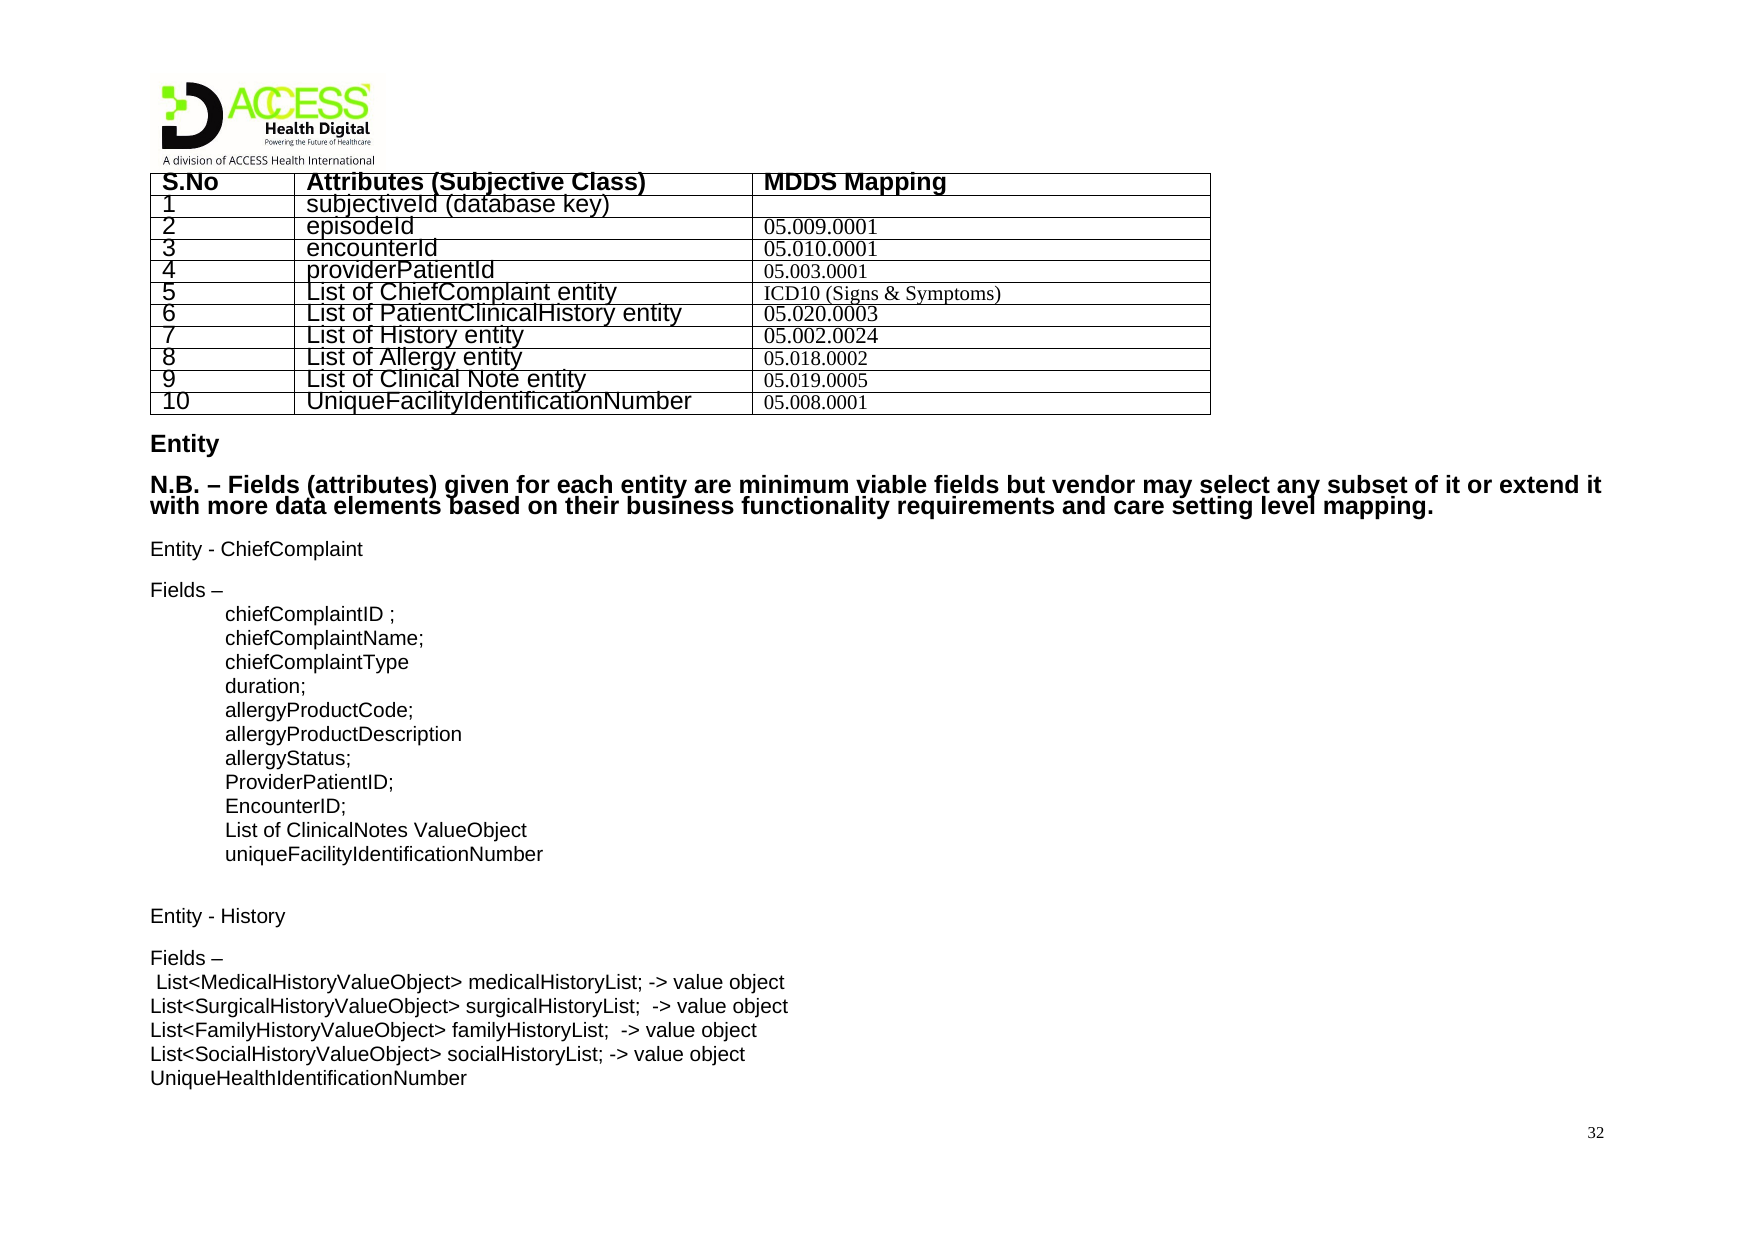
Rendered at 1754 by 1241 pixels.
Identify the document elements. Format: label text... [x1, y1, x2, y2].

text List<FamilyHistoryValueObject> familyHistoryList; -> value object [150, 1018, 1604, 1042]
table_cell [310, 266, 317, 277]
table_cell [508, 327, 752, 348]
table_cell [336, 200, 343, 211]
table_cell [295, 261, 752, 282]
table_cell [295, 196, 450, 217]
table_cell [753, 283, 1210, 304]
text allergyStatus; [225, 746, 1604, 770]
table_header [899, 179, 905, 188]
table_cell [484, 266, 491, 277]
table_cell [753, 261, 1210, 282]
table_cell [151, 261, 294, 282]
text UniqueHealthIdentificationNumber [150, 1066, 1604, 1089]
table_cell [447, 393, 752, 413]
text Entity - ChiefComplaint [150, 539, 1604, 560]
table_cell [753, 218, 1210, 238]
text allergyProductDescription [225, 722, 1604, 746]
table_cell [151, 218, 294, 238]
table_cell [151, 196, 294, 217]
text chiefComplaintID ; [225, 602, 1604, 626]
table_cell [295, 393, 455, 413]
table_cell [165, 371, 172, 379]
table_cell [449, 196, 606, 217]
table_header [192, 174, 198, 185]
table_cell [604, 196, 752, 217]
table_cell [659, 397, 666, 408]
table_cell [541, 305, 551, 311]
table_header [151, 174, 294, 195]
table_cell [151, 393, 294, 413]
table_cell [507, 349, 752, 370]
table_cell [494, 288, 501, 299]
text List of ClinicalNotes ValueObject [225, 818, 1604, 842]
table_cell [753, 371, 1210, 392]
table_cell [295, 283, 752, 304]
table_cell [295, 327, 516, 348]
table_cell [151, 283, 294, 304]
text ProviderPatientID; [225, 770, 1604, 794]
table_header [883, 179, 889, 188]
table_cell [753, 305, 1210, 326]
text chiefComplaintName; [225, 626, 1604, 650]
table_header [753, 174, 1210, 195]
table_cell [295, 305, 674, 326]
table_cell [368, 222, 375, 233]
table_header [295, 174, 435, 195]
text Fields – [150, 581, 1604, 602]
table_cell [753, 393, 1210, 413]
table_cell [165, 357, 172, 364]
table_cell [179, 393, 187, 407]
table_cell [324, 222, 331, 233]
text List<MedicalHistoryValueObject> medicalHistoryList; -> value object [150, 970, 1604, 994]
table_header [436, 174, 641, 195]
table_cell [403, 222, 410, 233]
text duration; [225, 674, 1604, 698]
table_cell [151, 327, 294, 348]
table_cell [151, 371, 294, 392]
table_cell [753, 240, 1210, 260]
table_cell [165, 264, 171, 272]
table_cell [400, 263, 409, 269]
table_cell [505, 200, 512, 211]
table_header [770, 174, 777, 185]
text N.B. – Fields (attributes) given for each entity are minimum viable fields but vendor may select any subset of it or extend it with more data elements based on their business functionality requirements and care setting level mapping. [150, 477, 1604, 519]
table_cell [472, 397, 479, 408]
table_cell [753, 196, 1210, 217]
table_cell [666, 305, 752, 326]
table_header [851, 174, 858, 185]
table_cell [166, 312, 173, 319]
text Entity [150, 435, 1604, 456]
text chiefComplaintType [225, 650, 1604, 674]
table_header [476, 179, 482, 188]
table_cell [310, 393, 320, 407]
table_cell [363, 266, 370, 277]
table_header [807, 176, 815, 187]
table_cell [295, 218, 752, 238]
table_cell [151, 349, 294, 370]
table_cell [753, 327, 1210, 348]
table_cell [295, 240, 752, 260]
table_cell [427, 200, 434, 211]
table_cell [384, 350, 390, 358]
text uniqueFacilityIdentificationNumber [225, 842, 1604, 866]
text allergyProductCode; [225, 698, 1604, 722]
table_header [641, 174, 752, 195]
text List<SurgicalHistoryValueObject> surgicalHistoryList; -> value object [150, 994, 1604, 1018]
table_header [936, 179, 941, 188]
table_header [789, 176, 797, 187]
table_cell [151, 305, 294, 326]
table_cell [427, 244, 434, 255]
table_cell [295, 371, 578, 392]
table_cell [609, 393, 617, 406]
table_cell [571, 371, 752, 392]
text List<SocialHistoryValueObject> socialHistoryList; -> value object [150, 1042, 1604, 1066]
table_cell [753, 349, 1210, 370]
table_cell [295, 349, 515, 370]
text EncounterID; [225, 794, 1604, 818]
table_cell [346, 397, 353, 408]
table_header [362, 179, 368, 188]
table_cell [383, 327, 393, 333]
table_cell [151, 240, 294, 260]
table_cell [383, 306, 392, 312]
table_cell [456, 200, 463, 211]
text Fields – [150, 949, 1604, 970]
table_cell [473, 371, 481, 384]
text Entity - History [150, 907, 1604, 928]
picture [150, 73, 386, 173]
